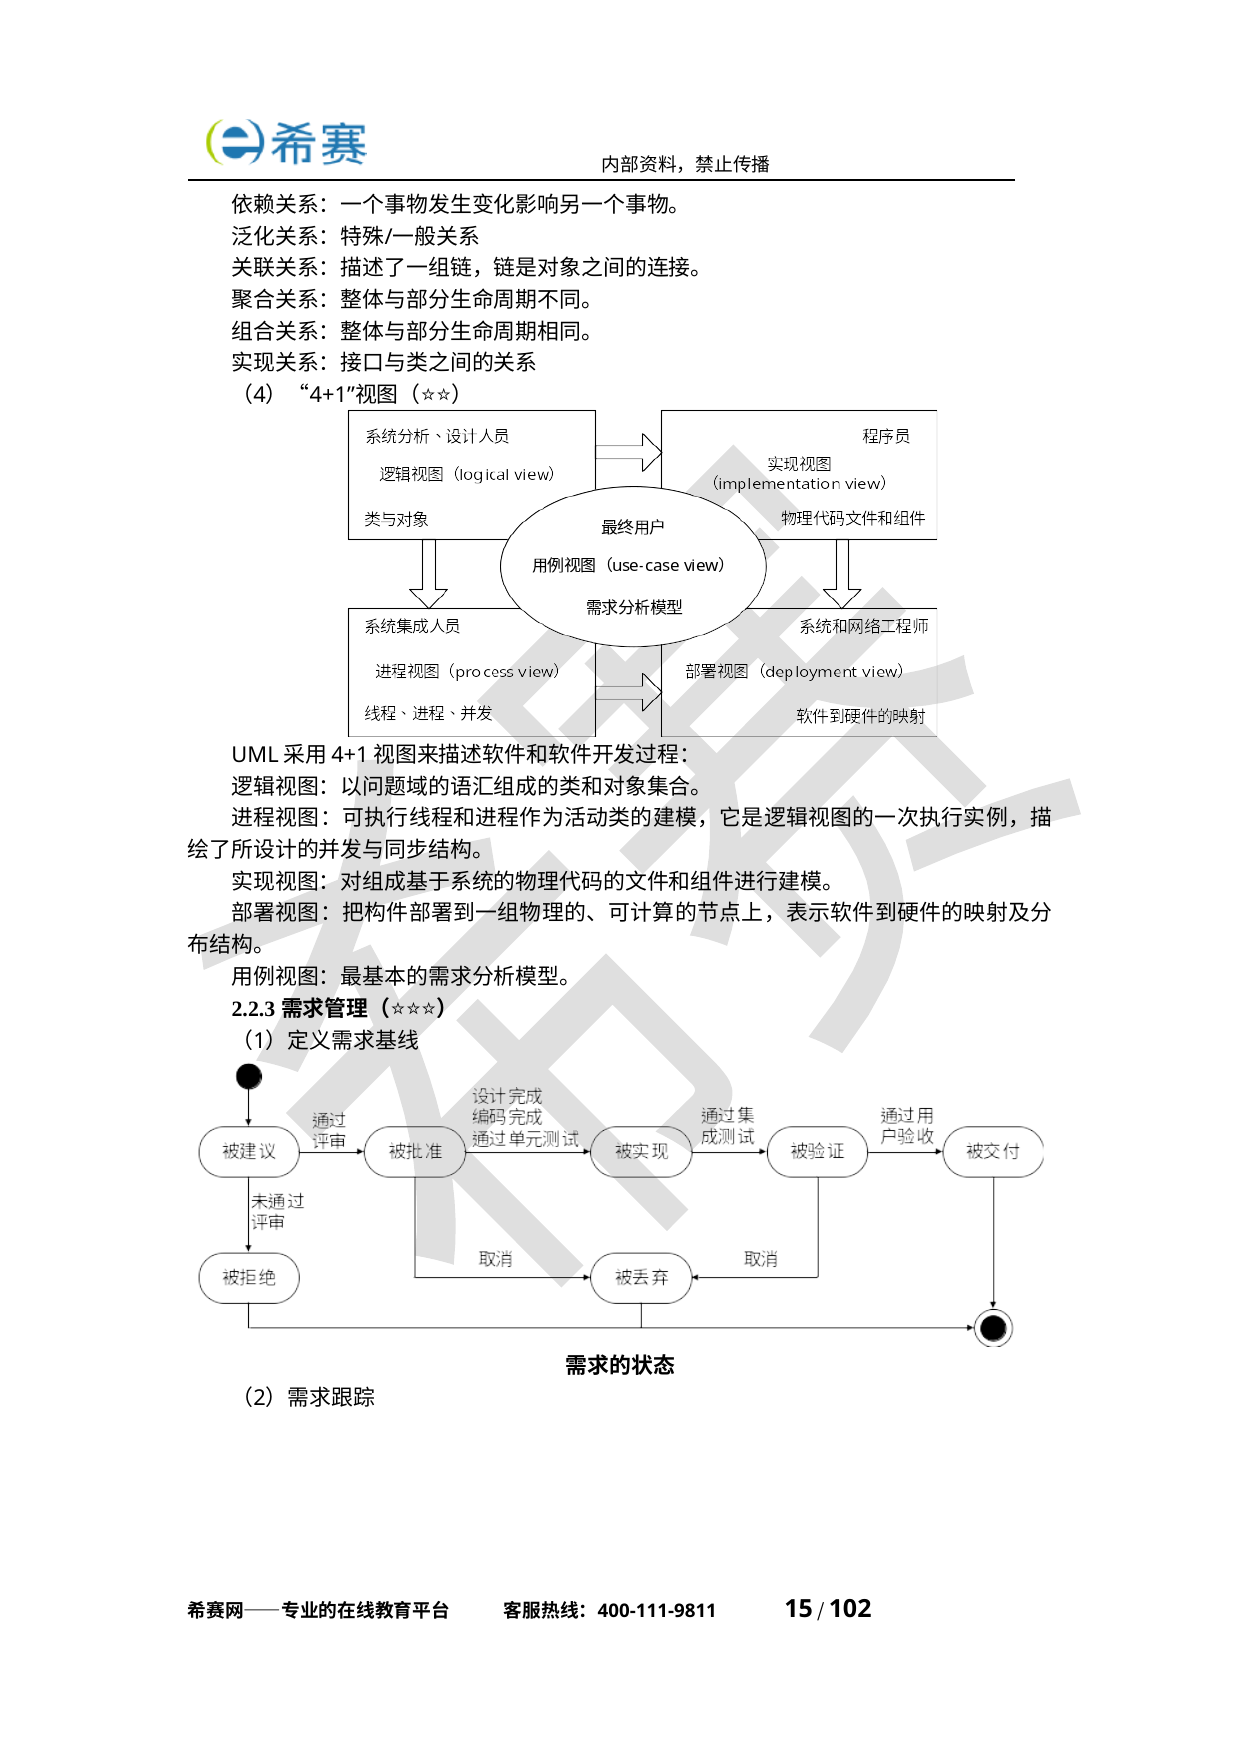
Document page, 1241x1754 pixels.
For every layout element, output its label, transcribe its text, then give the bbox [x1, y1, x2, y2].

text 泛化关系：特殊/一般关系 [187, 219, 1053, 250]
text 实现视图：对组成基于系统的物理代码的文件和组件进行建模。 [187, 864, 1053, 895]
text 关联关系：描述了一组链，链是对象之间的连接。 [187, 250, 1053, 282]
text （4）“4+1”视图（⭐⭐） [187, 377, 1053, 409]
subtitle 2.2.3 需求管理（⭐⭐⭐） [187, 990, 1053, 1023]
text UML采用4+1视图来描述软件和软件开发过程： [187, 737, 1053, 769]
text 依赖关系：一个事物发生变化影响另一个事物。 [187, 187, 1053, 219]
text （1）定义需求基线 [187, 1023, 1053, 1055]
text 用例视图：最基本的需求分析模型。 [187, 959, 1053, 990]
text 进程视图：可执行线程和进程作为活动类的建模，它是逻辑视图的一次执行实例，描绘了所设计的并发与同步结构。 [187, 800, 1053, 864]
text 聚合关系：整体与部分生命周期不同。 [187, 282, 1053, 314]
text 部署视图：把构件部署到一组物理的、可计算的节点上，表示软件到硬件的映射及分布结构。 [187, 895, 1053, 959]
text 组合关系：整体与部分生命周期相同。 [187, 314, 1053, 345]
text （2）需求跟踪 [187, 1380, 1053, 1411]
text 逻辑视图：以问题域的语汇组成的类和对象集合。 [187, 769, 1053, 800]
text 需求的状态 [187, 1347, 1053, 1380]
text 实现关系：接口与类之间的关系 [187, 345, 1053, 377]
picture [206, 114, 368, 172]
